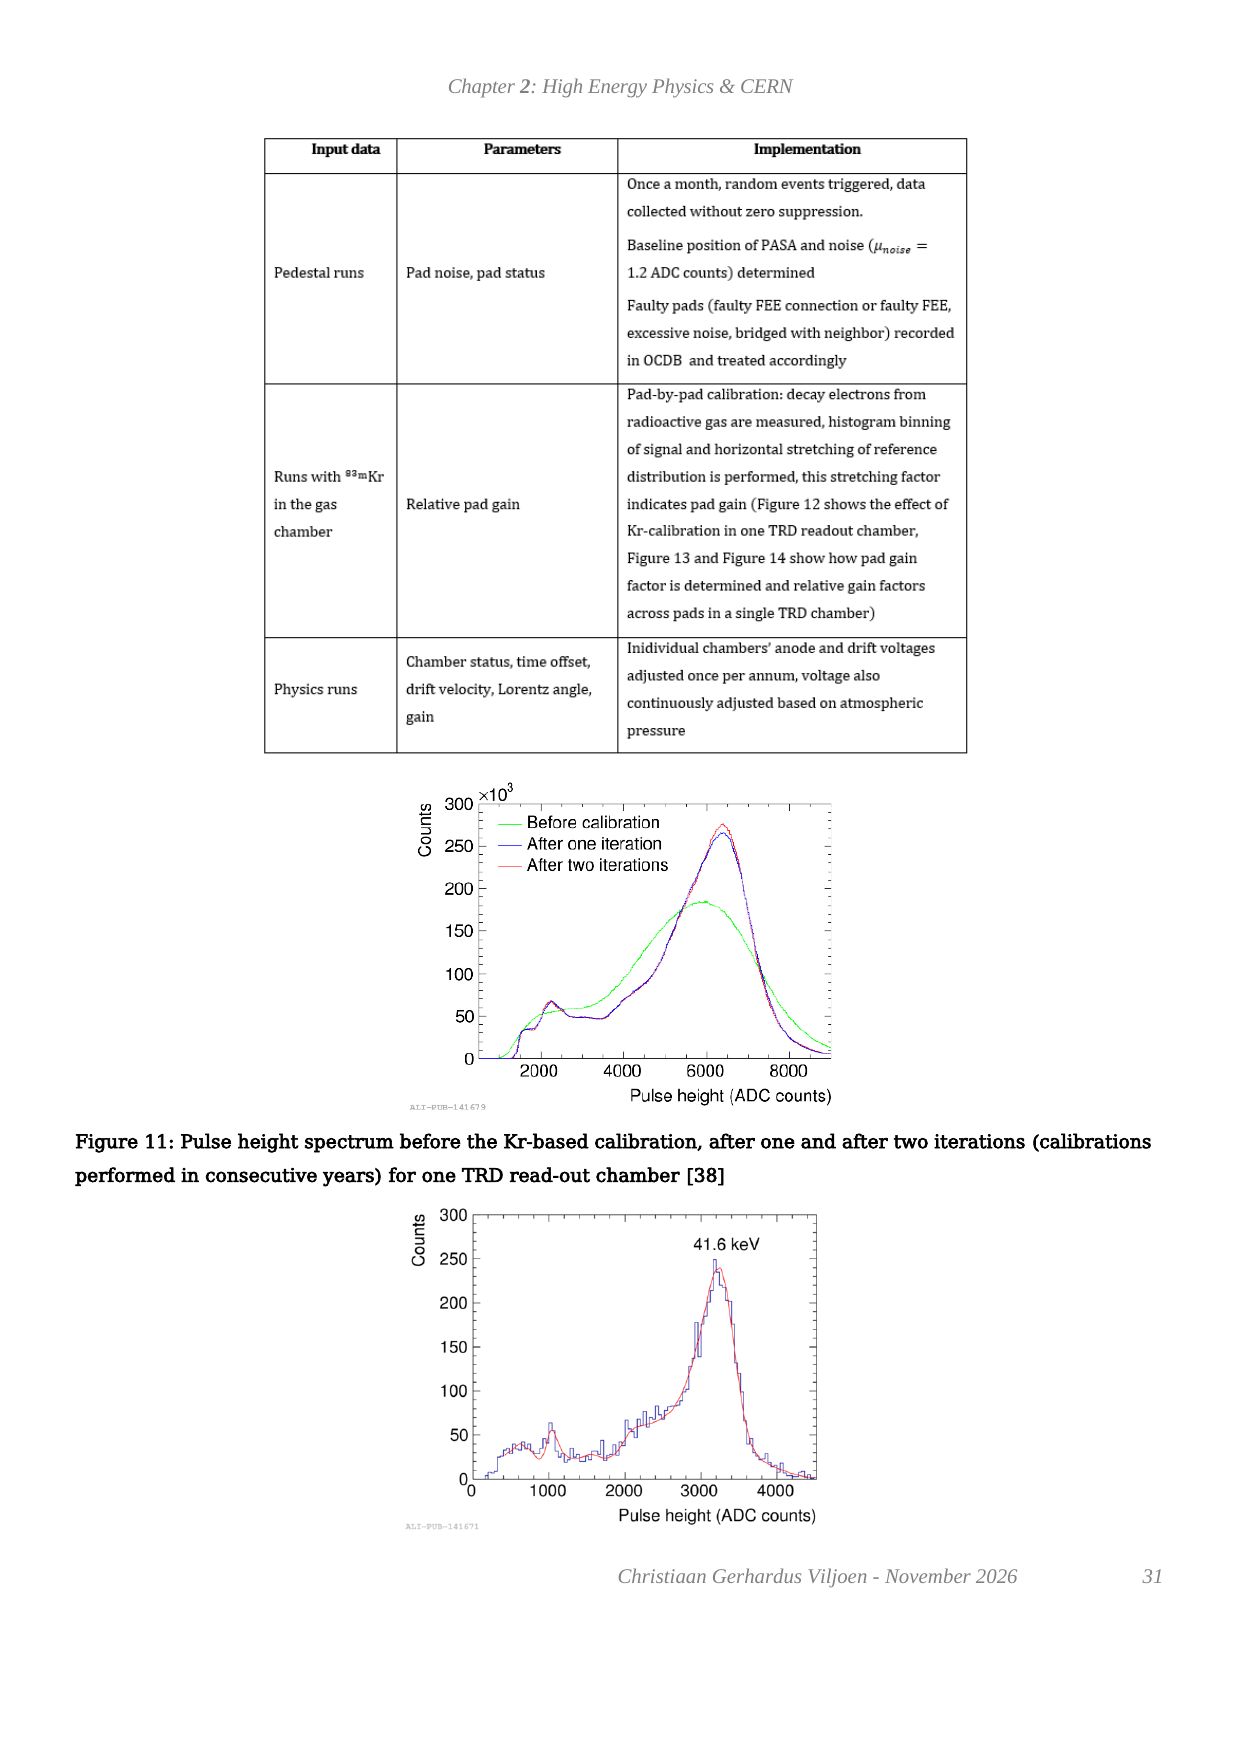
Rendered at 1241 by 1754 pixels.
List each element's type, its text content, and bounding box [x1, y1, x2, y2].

picture [409, 782, 832, 1110]
text Figure 11: Pulse height spectrum before the Kr-based calibration, after one and after two iterations (calibrations performed in consecutive years) for one TRD read-out chamber [75, 1129, 1165, 1186]
picture [403, 1205, 838, 1531]
picture [259, 135, 981, 764]
